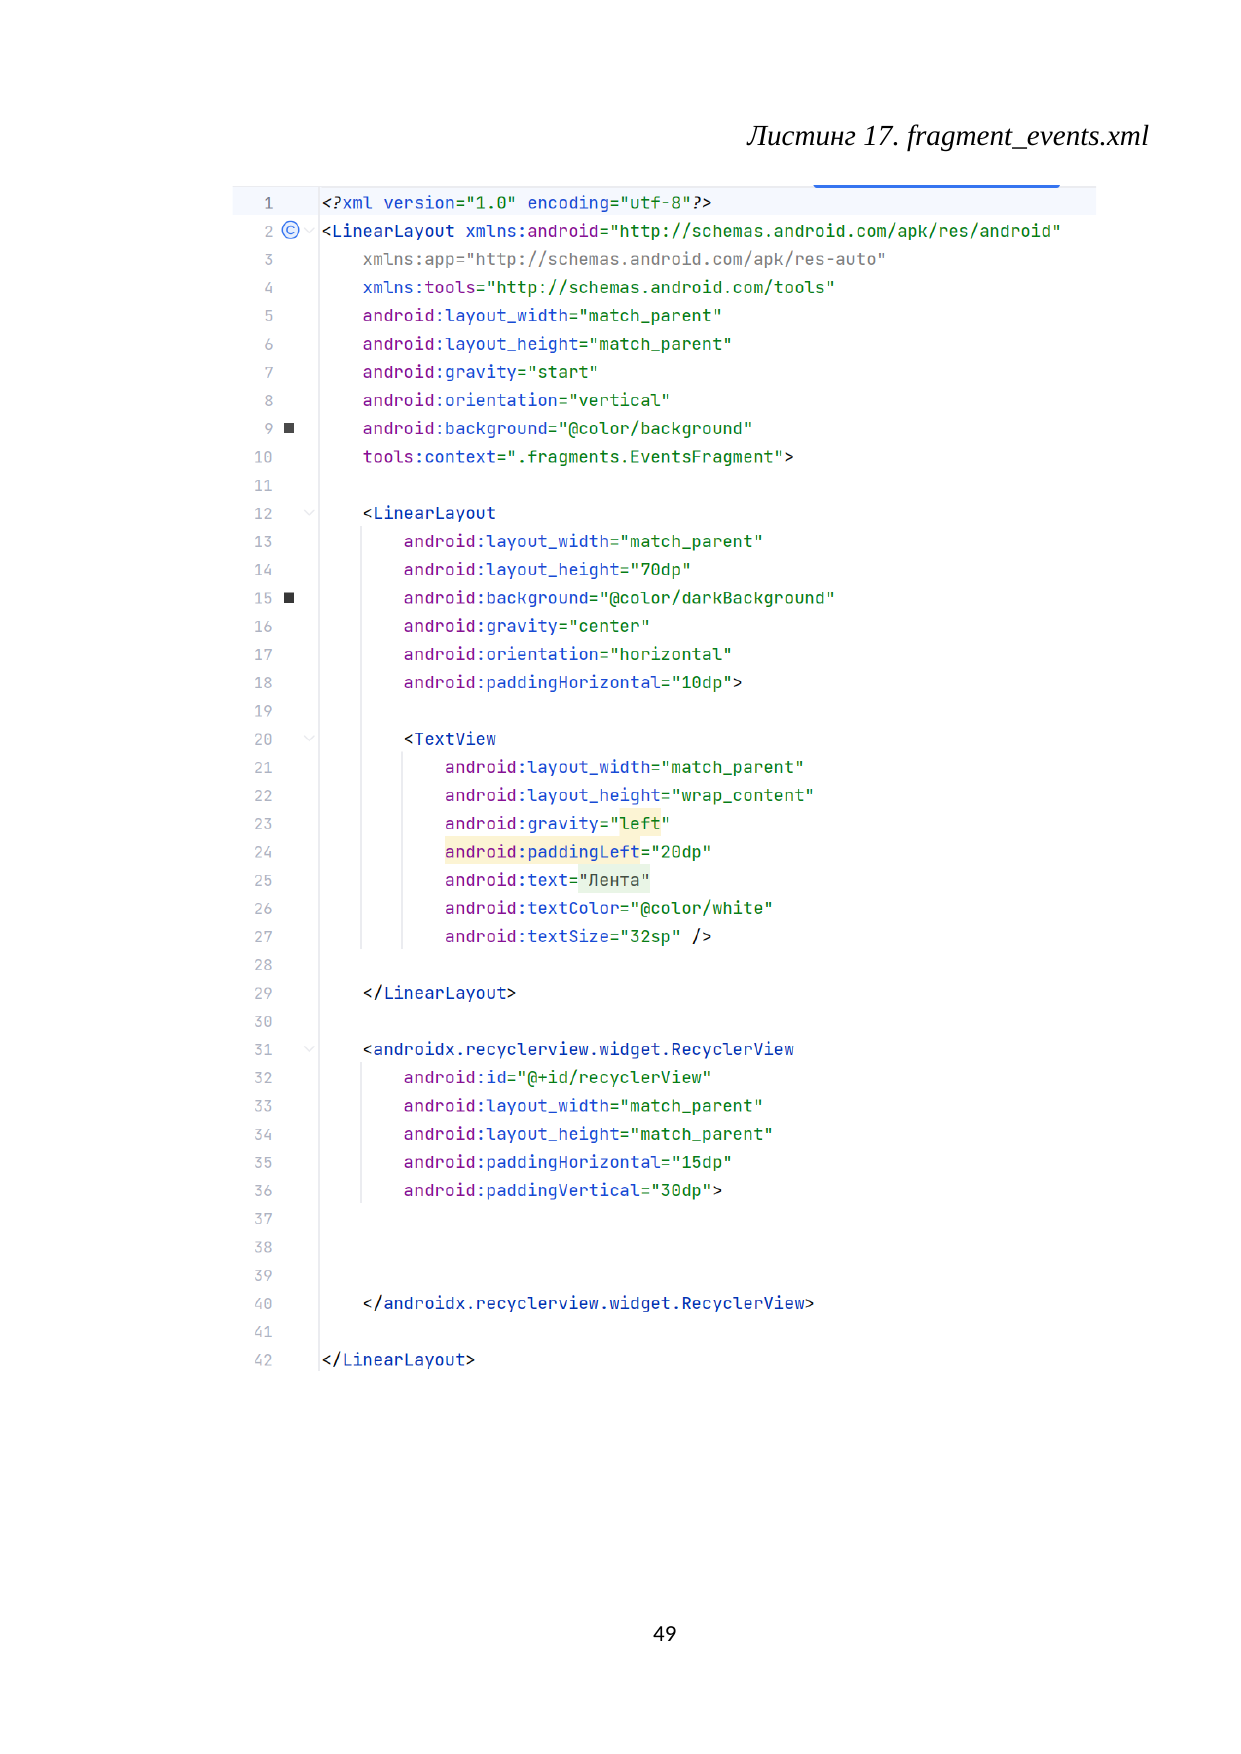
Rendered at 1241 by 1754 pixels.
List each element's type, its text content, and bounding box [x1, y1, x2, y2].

picture [232, 185, 1097, 1371]
text Листинг 17. fragment_events.xml [177, 118, 1152, 152]
